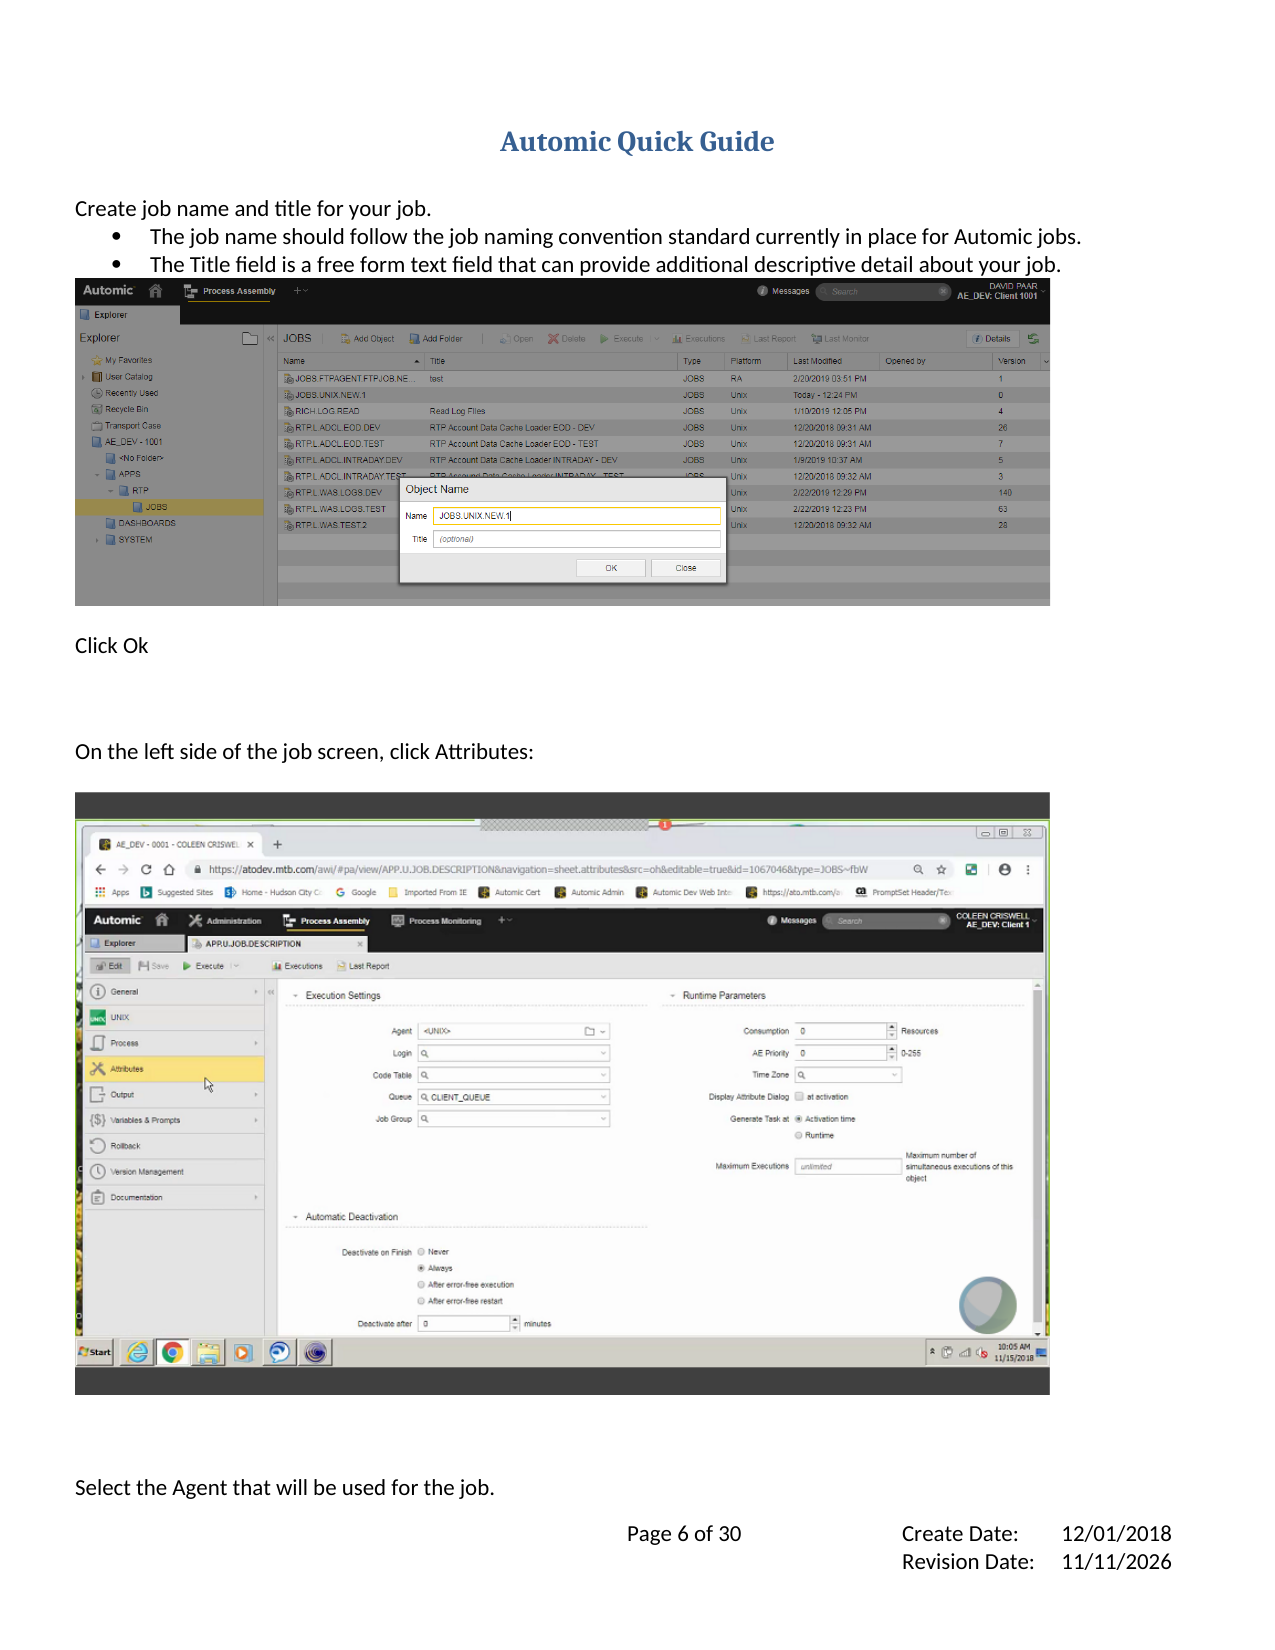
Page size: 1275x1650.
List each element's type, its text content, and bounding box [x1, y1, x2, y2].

text Select the Agent that will be used for the job. [75, 1473, 1200, 1501]
list The job name should follow the job naming convention standard currently in place for Automic jobs. [112, 222, 1200, 250]
text Click Ok [75, 631, 1200, 659]
text On the left side of the job screen, click Attributes: [75, 737, 1200, 765]
list The Title field is a free form text field that can provide additional descriptive detail about your job. [112, 250, 1200, 278]
picture [75, 278, 1050, 606]
text Create job name and title for your job. [75, 194, 1200, 222]
picture [75, 790, 1050, 1395]
